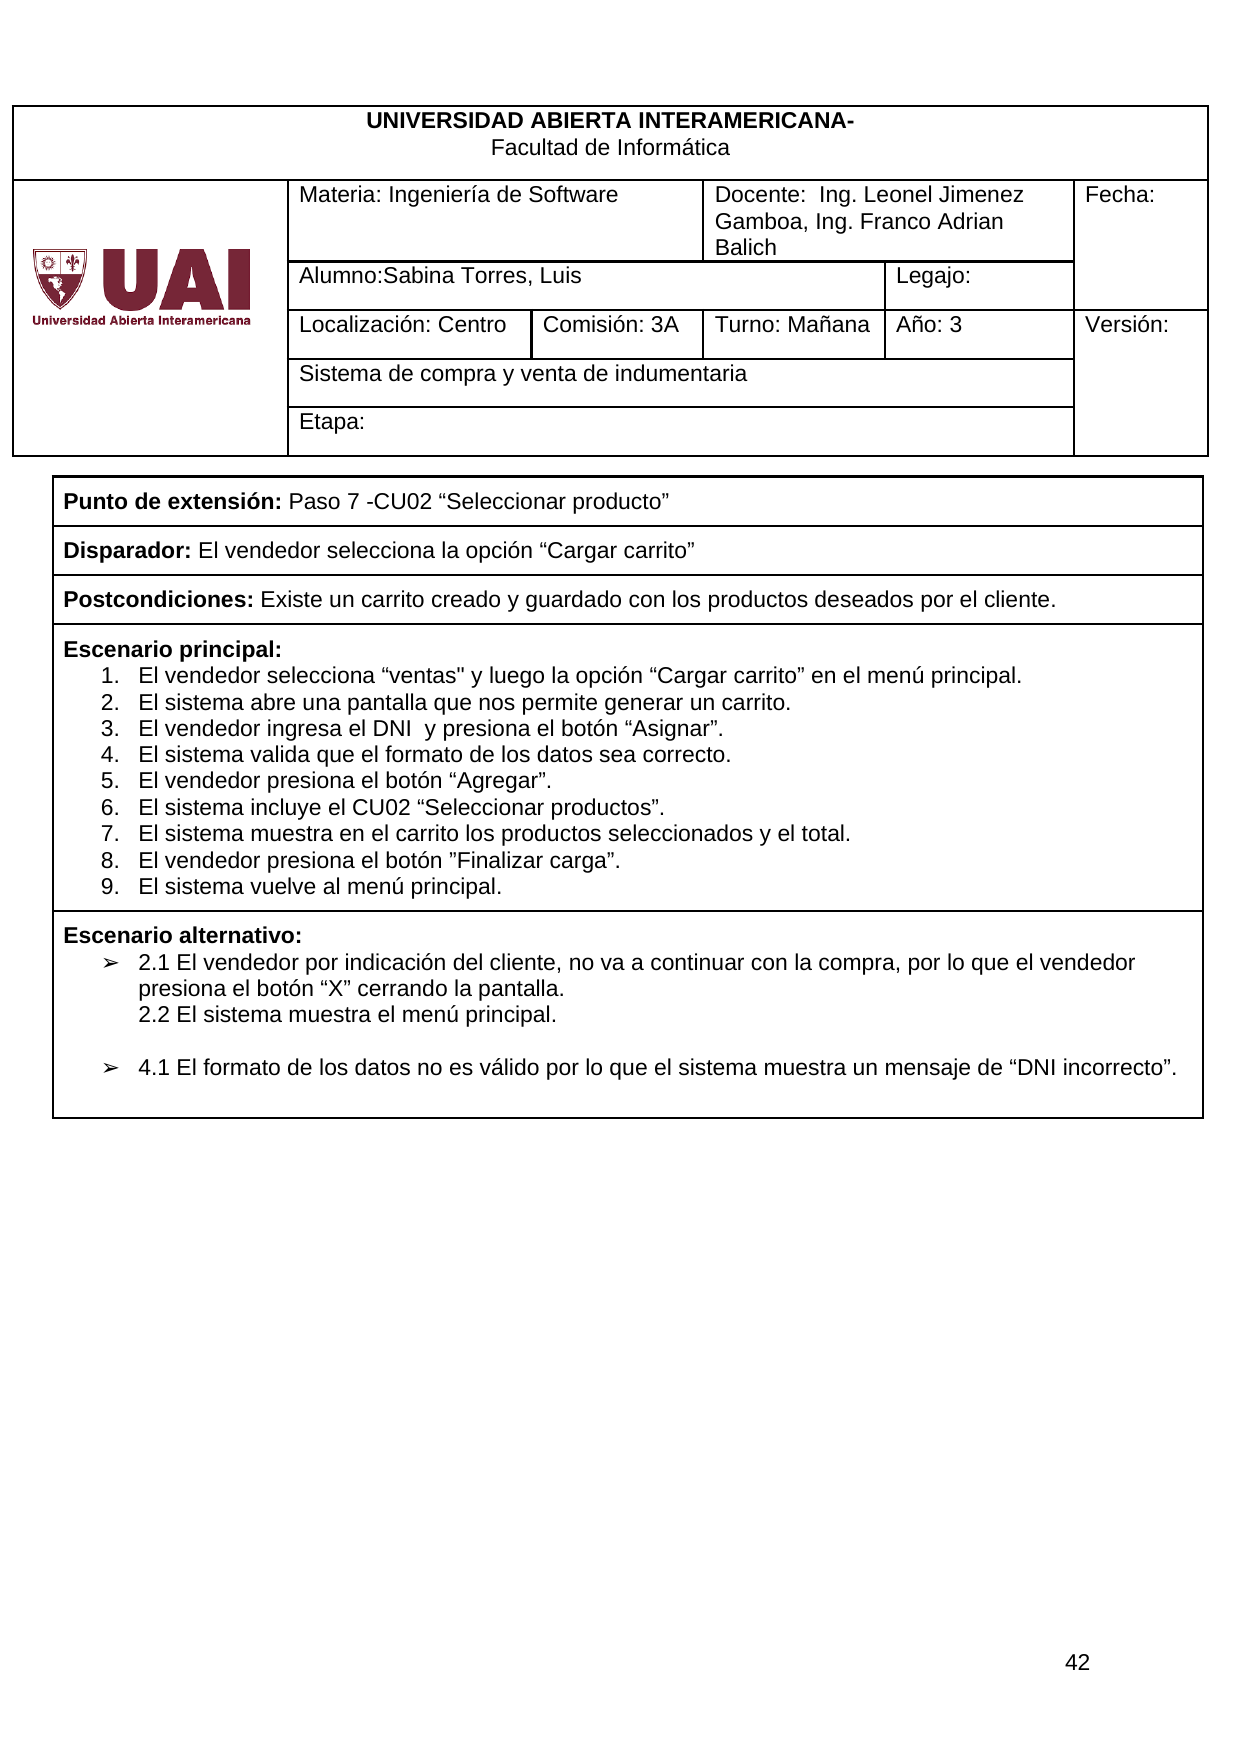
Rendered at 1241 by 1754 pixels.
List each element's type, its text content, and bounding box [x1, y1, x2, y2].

table_cell Postcondiciones: Existe un carrito creado y guardado con los productos deseados por el cliente. [54, 576, 1202, 623]
table_cell Punto de extensión: Paso 7 -CU02 “Seleccionar producto” [54, 478, 1202, 525]
table_cell Disparador: El vendedor selecciona la opción “Cargar carrito” [54, 527, 1202, 574]
table_cell Escenario alternativo: 2.1 El vendedor por indicación del cliente, no va a continuar con la compra, por lo que el vendedor presiona el botón “X” cerrando la pantalla. 2.2 El sistema muestra el menú principal. 4.1 El formato de los datos no es válido por lo que el sistema muestra un mensaje de “DNI incorrecto”. [54, 912, 1202, 1117]
table_cell Escenario principal: El vendedor selecciona “ventas" y luego la opción “Cargar carrito” en el menú principal. El sistema abre una pantalla que nos permite generar un carrito. El vendedor ingresa el DNI y presiona el botón “Asignar”. El sistema valida que el formato de los datos sea correcto. El vendedor presiona el botón “Agregar”. El sistema incluye el CU02 “Seleccionar productos”. El sistema muestra en el carrito los productos seleccionados y el total. El vendedor presiona el botón ”Finalizar carga”. El sistema vuelve al menú principal. [54, 625, 1202, 910]
picture [23, 234, 258, 337]
